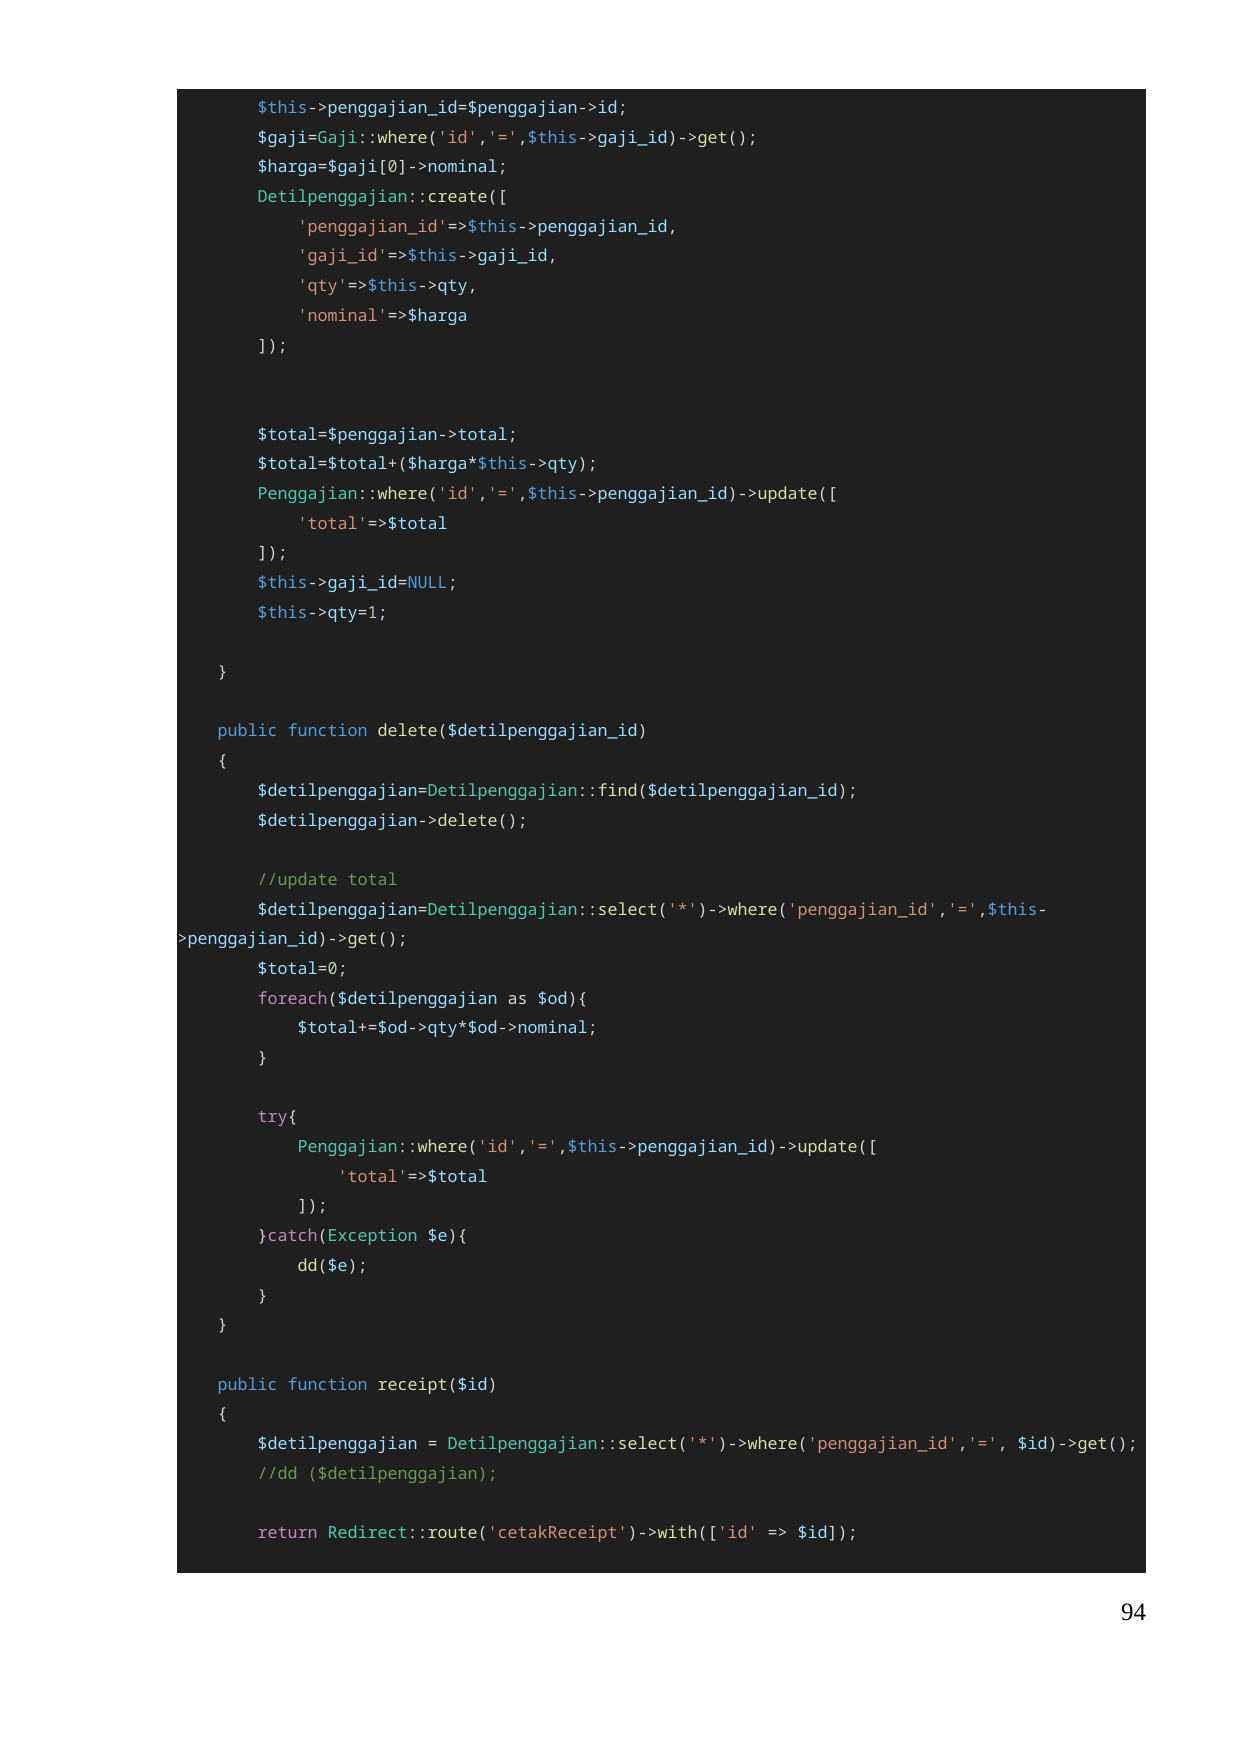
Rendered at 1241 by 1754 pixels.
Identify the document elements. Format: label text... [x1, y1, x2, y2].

text public function delete($detilpenggajian_id) [177, 712, 1146, 742]
text $gaji=Gaji::where('id','=',$this->gaji_id)->get(); [177, 118, 1146, 148]
text 'total'=>$total [177, 1157, 1146, 1187]
text //dd ($detilpenggajian); [177, 1454, 1146, 1484]
text $detilpenggajian = Detilpenggajian::select('*')->where('penggajian_id','=', $id)->get(); [177, 1424, 1146, 1454]
text }catch(Exception $e){ [177, 1217, 1146, 1246]
text //update total [177, 861, 1146, 890]
text $this->penggajian_id=$penggajian->id; [177, 89, 1146, 118]
text return Redirect::route('cetakReceipt')->with(['id' => $id]); [177, 1514, 1146, 1543]
text 'qty'=>$this->qty, [177, 267, 1146, 296]
text foreach($detilpenggajian as $od){ [177, 979, 1146, 1009]
text $total=0; [177, 949, 1146, 979]
text $total=$penggajian->total; [177, 415, 1146, 445]
text } [177, 1306, 1146, 1336]
text $detilpenggajian=Detilpenggajian::find($detilpenggajian_id); [177, 771, 1146, 801]
text 'nominal'=>$harga [177, 296, 1146, 326]
text 'gaji_id'=>$this->gaji_id, [177, 237, 1146, 267]
text 'penggajian_id'=>$this->penggajian_id, [177, 207, 1146, 237]
text $this->gaji_id=NULL; [177, 564, 1146, 593]
text ]); [177, 1187, 1146, 1217]
text $total=$total+($harga*$this->qty); [177, 445, 1146, 474]
text } [177, 653, 1146, 682]
text } [177, 1039, 1146, 1068]
text ]); [177, 326, 1146, 356]
text Penggajian::where('id','=',$this->penggajian_id)->update([ [177, 474, 1146, 504]
text } [177, 1276, 1146, 1306]
text $detilpenggajian->delete(); [177, 801, 1146, 831]
text $this->qty=1; [177, 593, 1146, 623]
text 'total'=>$total [177, 504, 1146, 534]
text Penggajian::where('id','=',$this->penggajian_id)->update([ [177, 1128, 1146, 1157]
text try{ [177, 1098, 1146, 1128]
text Detilpenggajian::create([ [177, 178, 1146, 207]
text ]); [177, 534, 1146, 564]
text $total+=$od->qty*$od->nominal; [177, 1009, 1146, 1039]
text { [177, 742, 1146, 771]
text $harga=$gaji[0]->nominal; [177, 148, 1146, 178]
text { [177, 1395, 1146, 1424]
text public function receipt($id) [177, 1365, 1146, 1395]
text $detilpenggajian=Detilpenggajian::select('*')->where('penggajian_id','=',$this->penggajian_id)->get(); [177, 890, 1146, 949]
text dd($e); [177, 1246, 1146, 1276]
